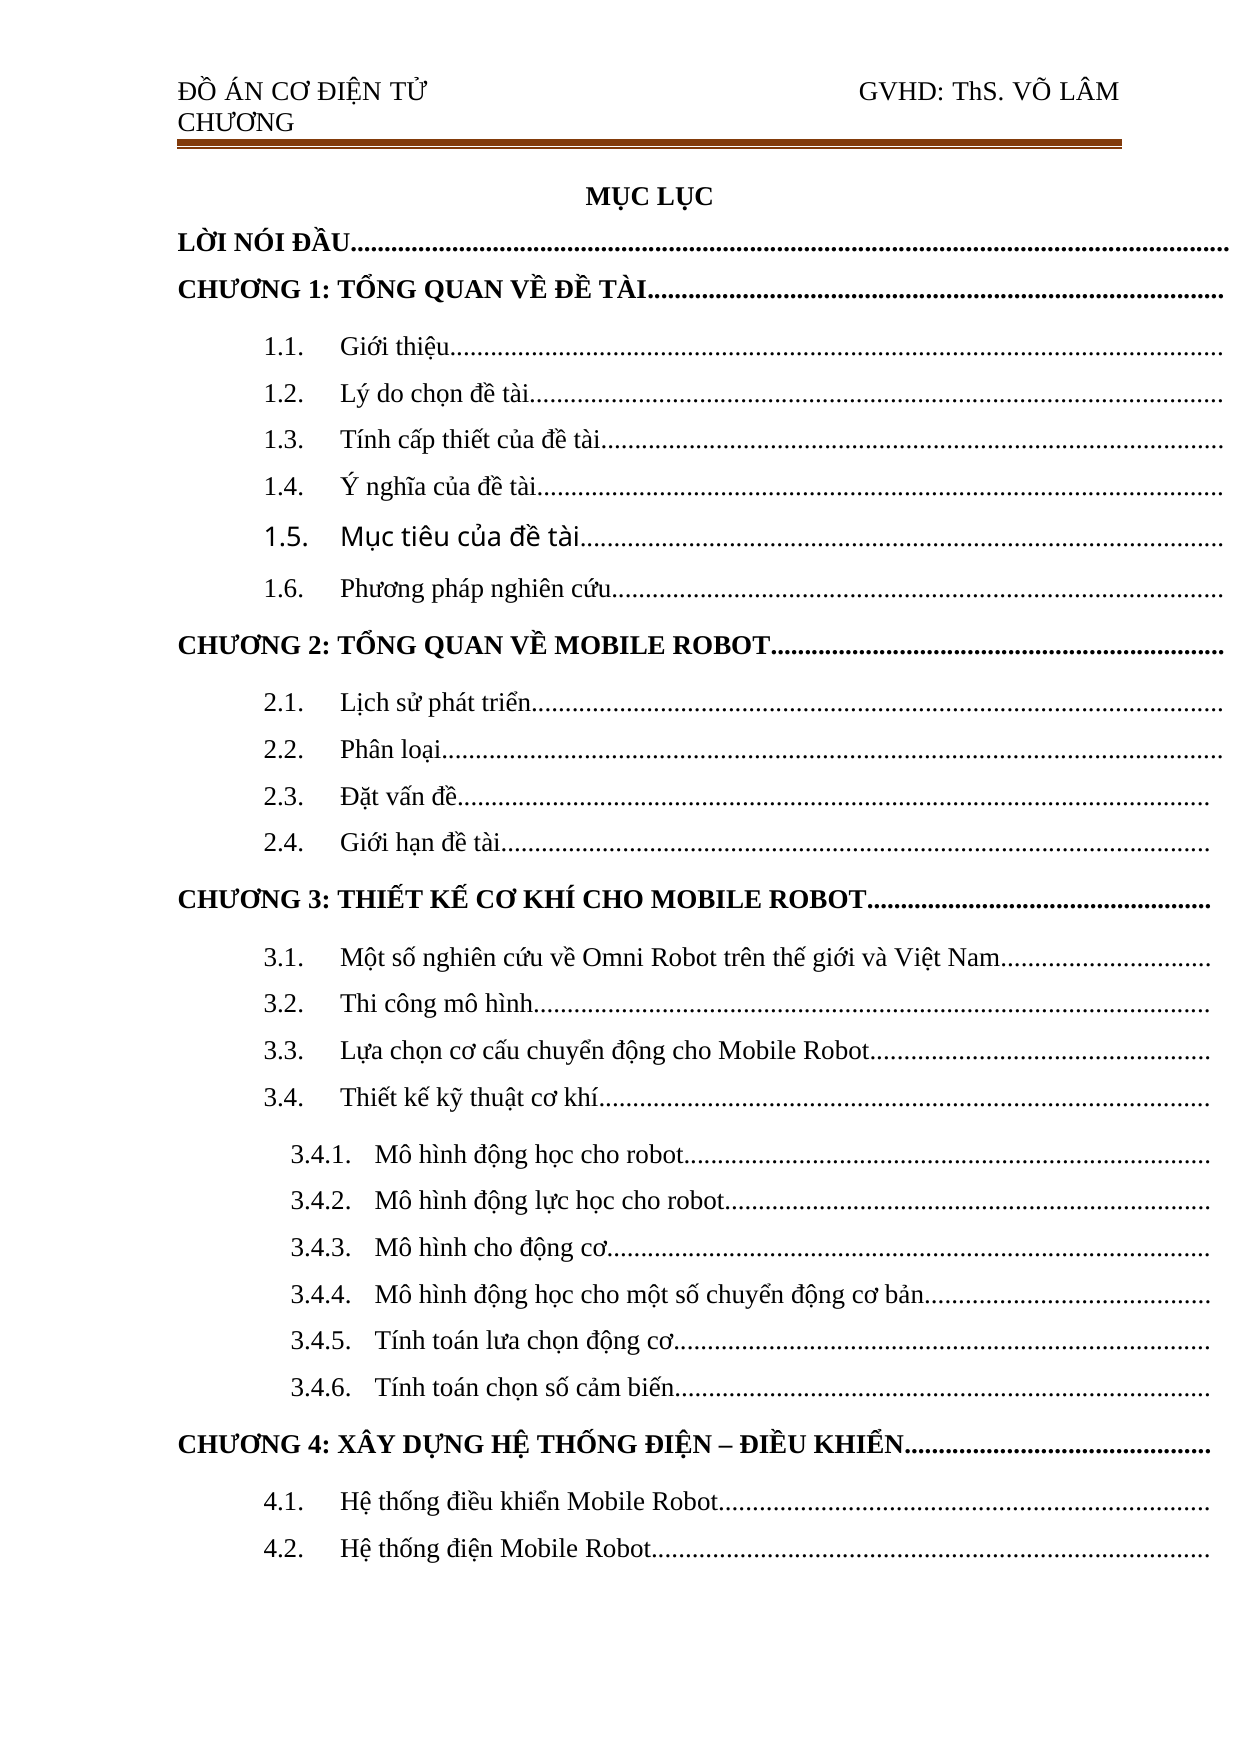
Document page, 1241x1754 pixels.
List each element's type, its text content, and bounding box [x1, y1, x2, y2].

text 1.2. Lý do chọn đề tài 3 [204, 377, 1122, 408]
text 3.2. Thi công mô hình 14 [204, 987, 1122, 1018]
text 3.4.3. Mô hình cho động cơ 20 [231, 1231, 1122, 1262]
text 2.1. Lịch sử phát triển 6 [204, 686, 1122, 718]
text 2.4. Giới hạn đề tài 12 [204, 826, 1122, 858]
text LỜI NÓI ĐẦU i [177, 227, 1122, 258]
text 1.3. Tính cấp thiết của đề tài 4 [204, 424, 1122, 455]
text CHƯƠNG 3: THIẾT KẾ CƠ KHÍ CHO MOBILE ROBOT 13 [177, 883, 1122, 915]
text 1.1. Giới thiệu 1 [204, 330, 1122, 361]
text 3.4.2. Mô hình động lực học cho robot 18 [231, 1184, 1122, 1216]
text 3.4. Thiết kế kỹ thuật cơ khí 17 [204, 1081, 1122, 1112]
text CHƯƠNG 2: TỔNG QUAN VỀ MOBILE ROBOT 6 [177, 629, 1122, 661]
text 3.4.4. Mô hình động học cho một số chuyển động cơ bản 21 [231, 1278, 1122, 1309]
text 3.4.1. Mô hình động học cho robot 17 [231, 1138, 1122, 1169]
text 2.2. Phân loại 8 [204, 733, 1122, 764]
text CHƯƠNG 1: TỔNG QUAN VỀ ĐỀ TÀI 1 [177, 273, 1122, 304]
text 1.4. Ý nghĩa của đề tài 4 [204, 470, 1122, 501]
text 3.4.6. Tính toán chọn số cảm biến 24 [231, 1371, 1122, 1402]
text 2.3. Đặt vấn đề 10 [204, 780, 1122, 811]
text 4.1. Hệ thống điều khiển Mobile Robot 28 [204, 1485, 1122, 1516]
text 1.6. Phương pháp nghiên cứu 5 [204, 572, 1122, 603]
text 1.5. Mục tiêu của đề tài 4 [204, 517, 1122, 554]
text 4.2. Hệ thống điện Mobile Robot 29 [204, 1532, 1122, 1563]
text MỤC LỤC [177, 180, 1122, 211]
text 3.1. Một số nghiên cứu về Omni Robot trên thế giới và Việt Nam 13 [204, 941, 1122, 972]
text CHƯƠNG 4: XÂY DỰNG HỆ THỐNG ĐIỆN – ĐIỀU KHIỂN 28 [177, 1428, 1122, 1459]
text 3.4.5. Tính toán lưa chọn động cơ 23 [231, 1324, 1122, 1356]
text 3.3. Lựa chọn cơ cấu chuyển động cho Mobile Robot 16 [204, 1034, 1122, 1065]
